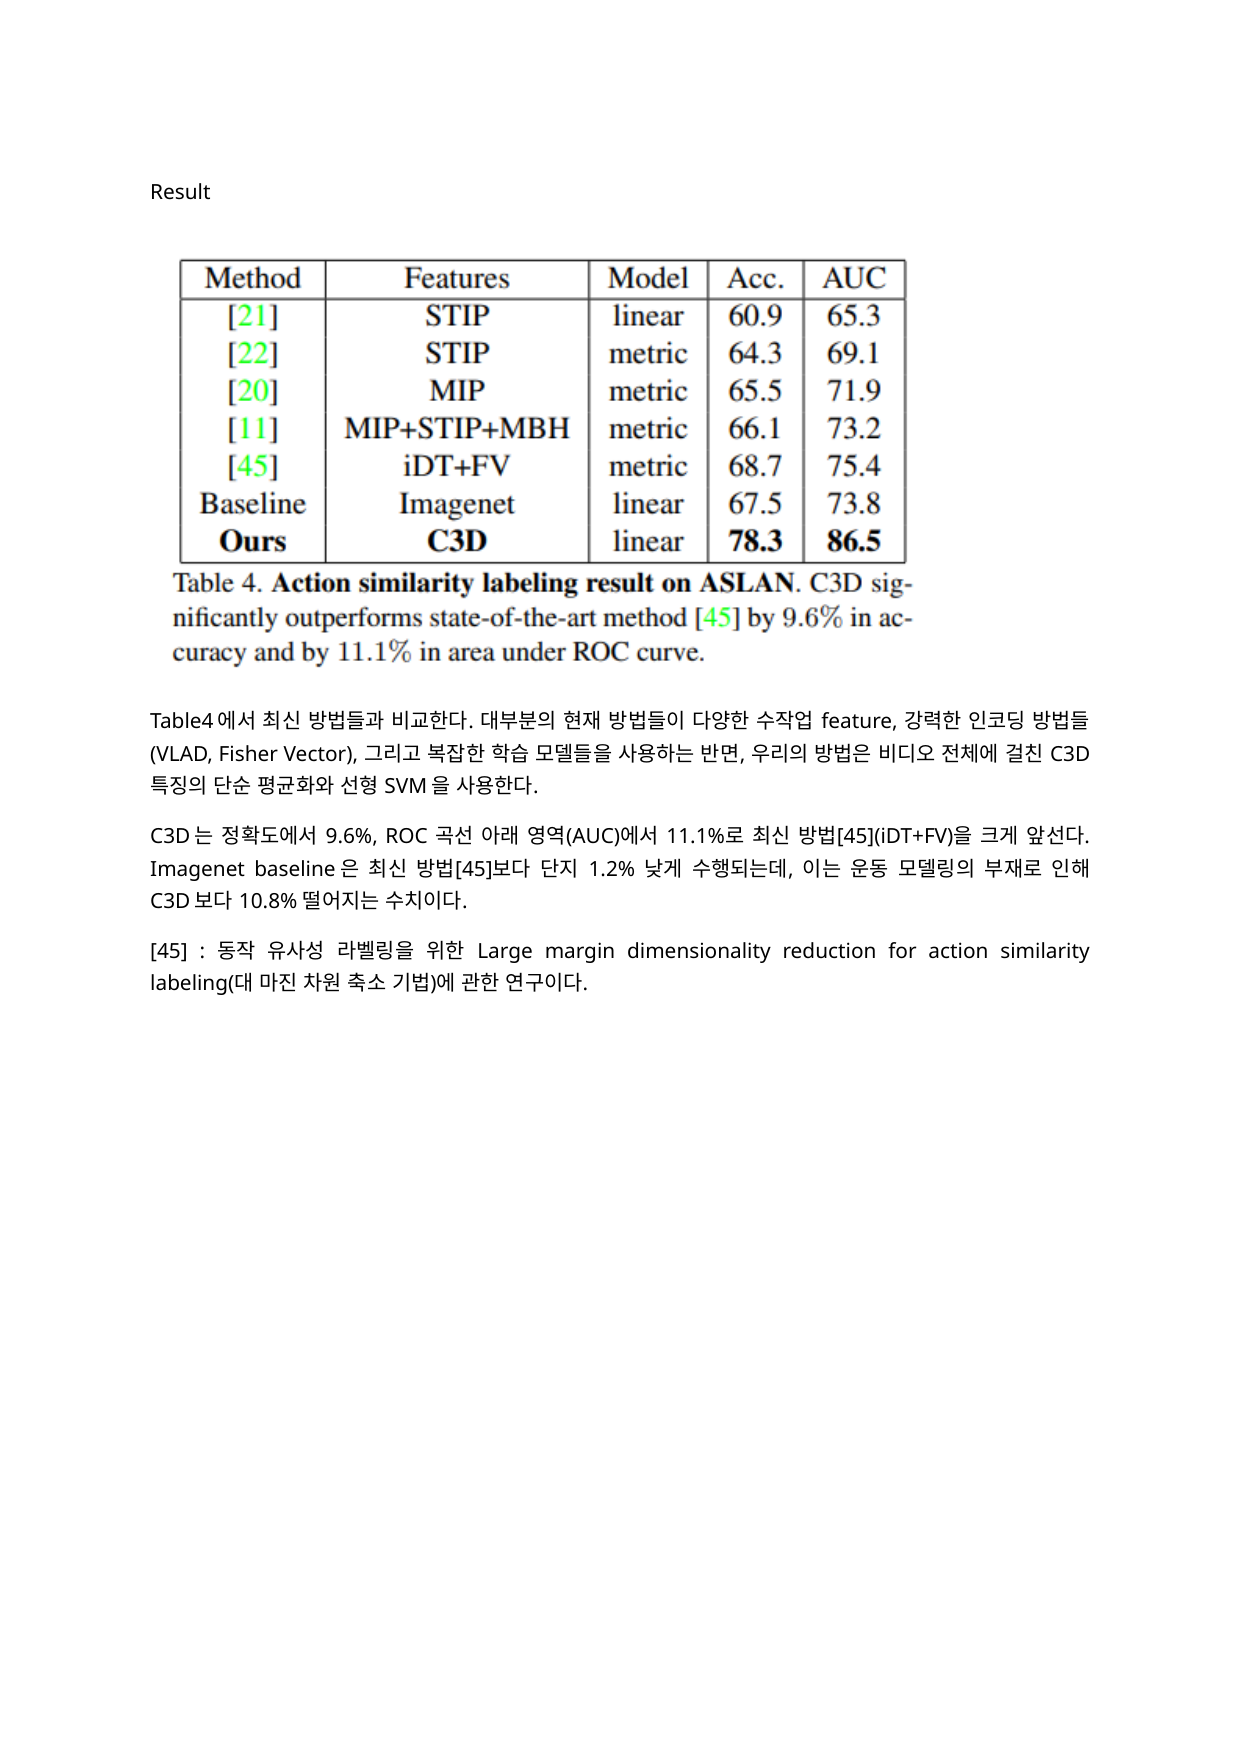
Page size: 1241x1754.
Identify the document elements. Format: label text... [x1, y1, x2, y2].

text Result [150, 177, 1090, 206]
picture [150, 224, 940, 686]
text Table4에서 최신 방법들과 비교한다. 대부분의 현재 방법들이 다양한 수작업 feature, 강력한 인코딩 방법들(VLAD, Fisher Vector), 그리고 복잡한 학습 모델들을 사용하는 반면, 우리의 방법은 비디오 전체에 걸친 C3D 특징의 단순 평균화와 선형 SVM을 사용한다. [150, 704, 1090, 800]
text [45] : 동작 유사성 라벨링을 위한 Large margin dimensionality reduction for action similarity labeling(대 마진 차원 축소 기법)에 관한 연구이다. [150, 934, 1090, 997]
text C3D는 정확도에서 9.6%, ROC 곡선 아래 영역(AUC)에서 11.1%로 최신 방법[45](iDT+FV)을 크게 앞선다. Imagenet baseline은 최신 방법[45]보다 단지 1.2% 낮게 수행되는데, 이는 운동 모델링의 부재로 인해 C3D보다 10.8% 떨어지는 수치이다. [150, 819, 1090, 915]
